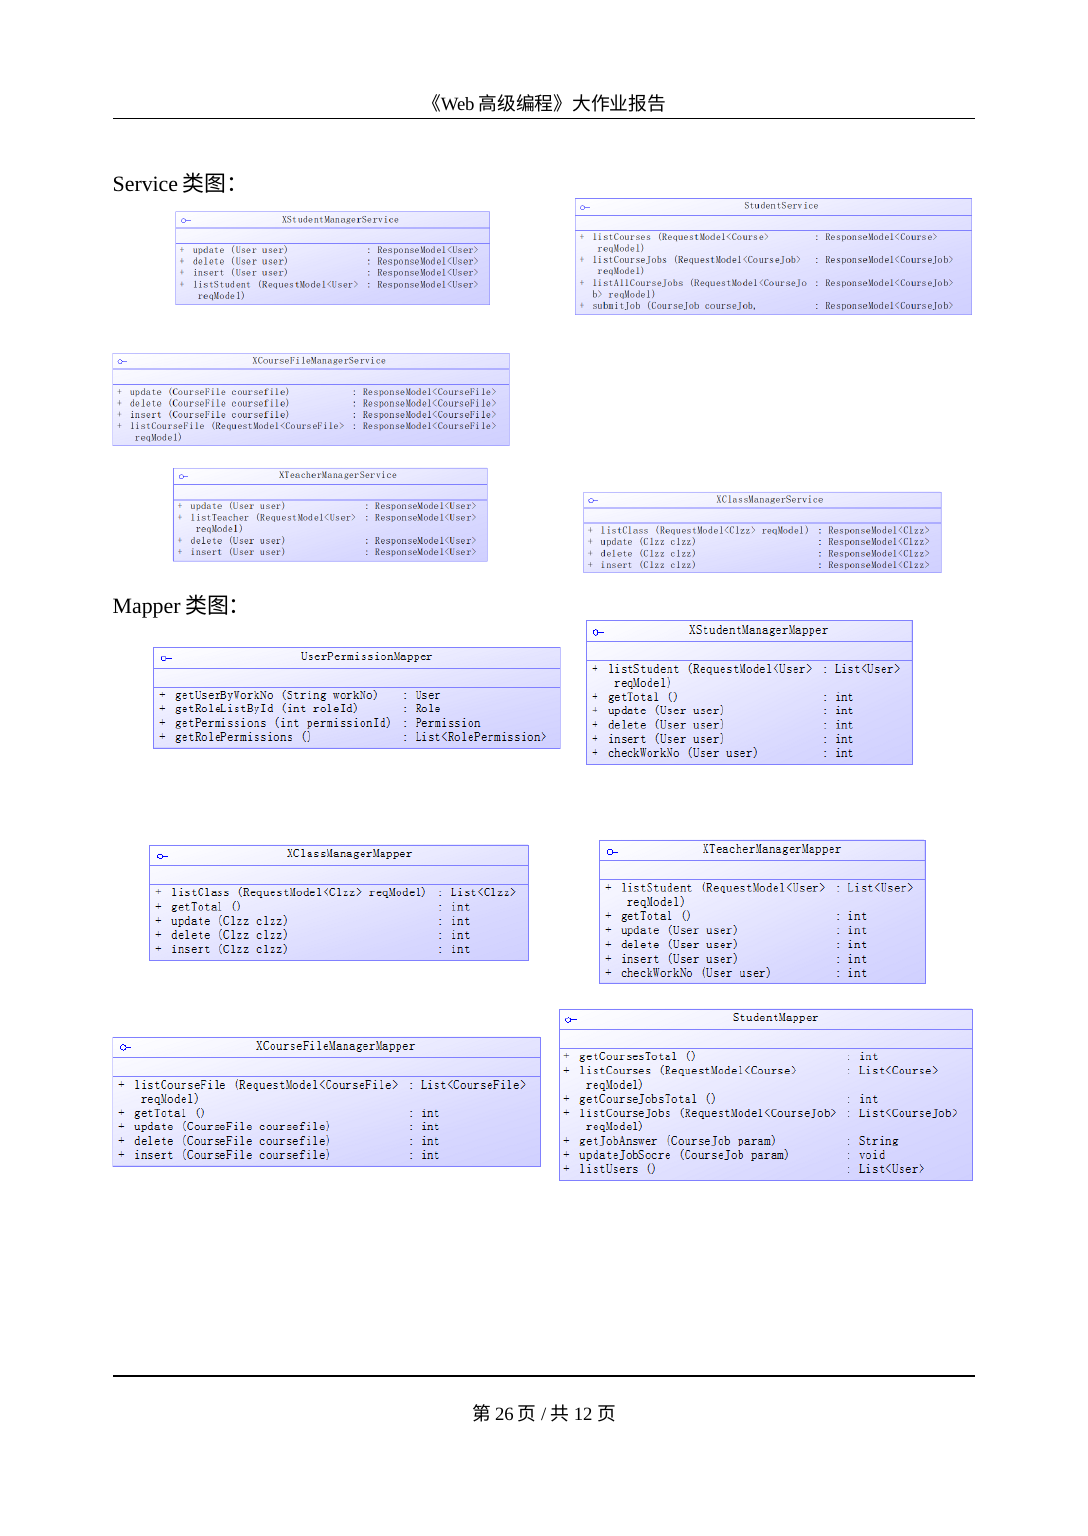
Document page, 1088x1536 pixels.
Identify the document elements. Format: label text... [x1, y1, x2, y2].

picture [112, 620, 974, 1182]
text Service类图： [112, 166, 975, 198]
text Mapper类图： [112, 588, 975, 621]
picture [112, 198, 974, 575]
